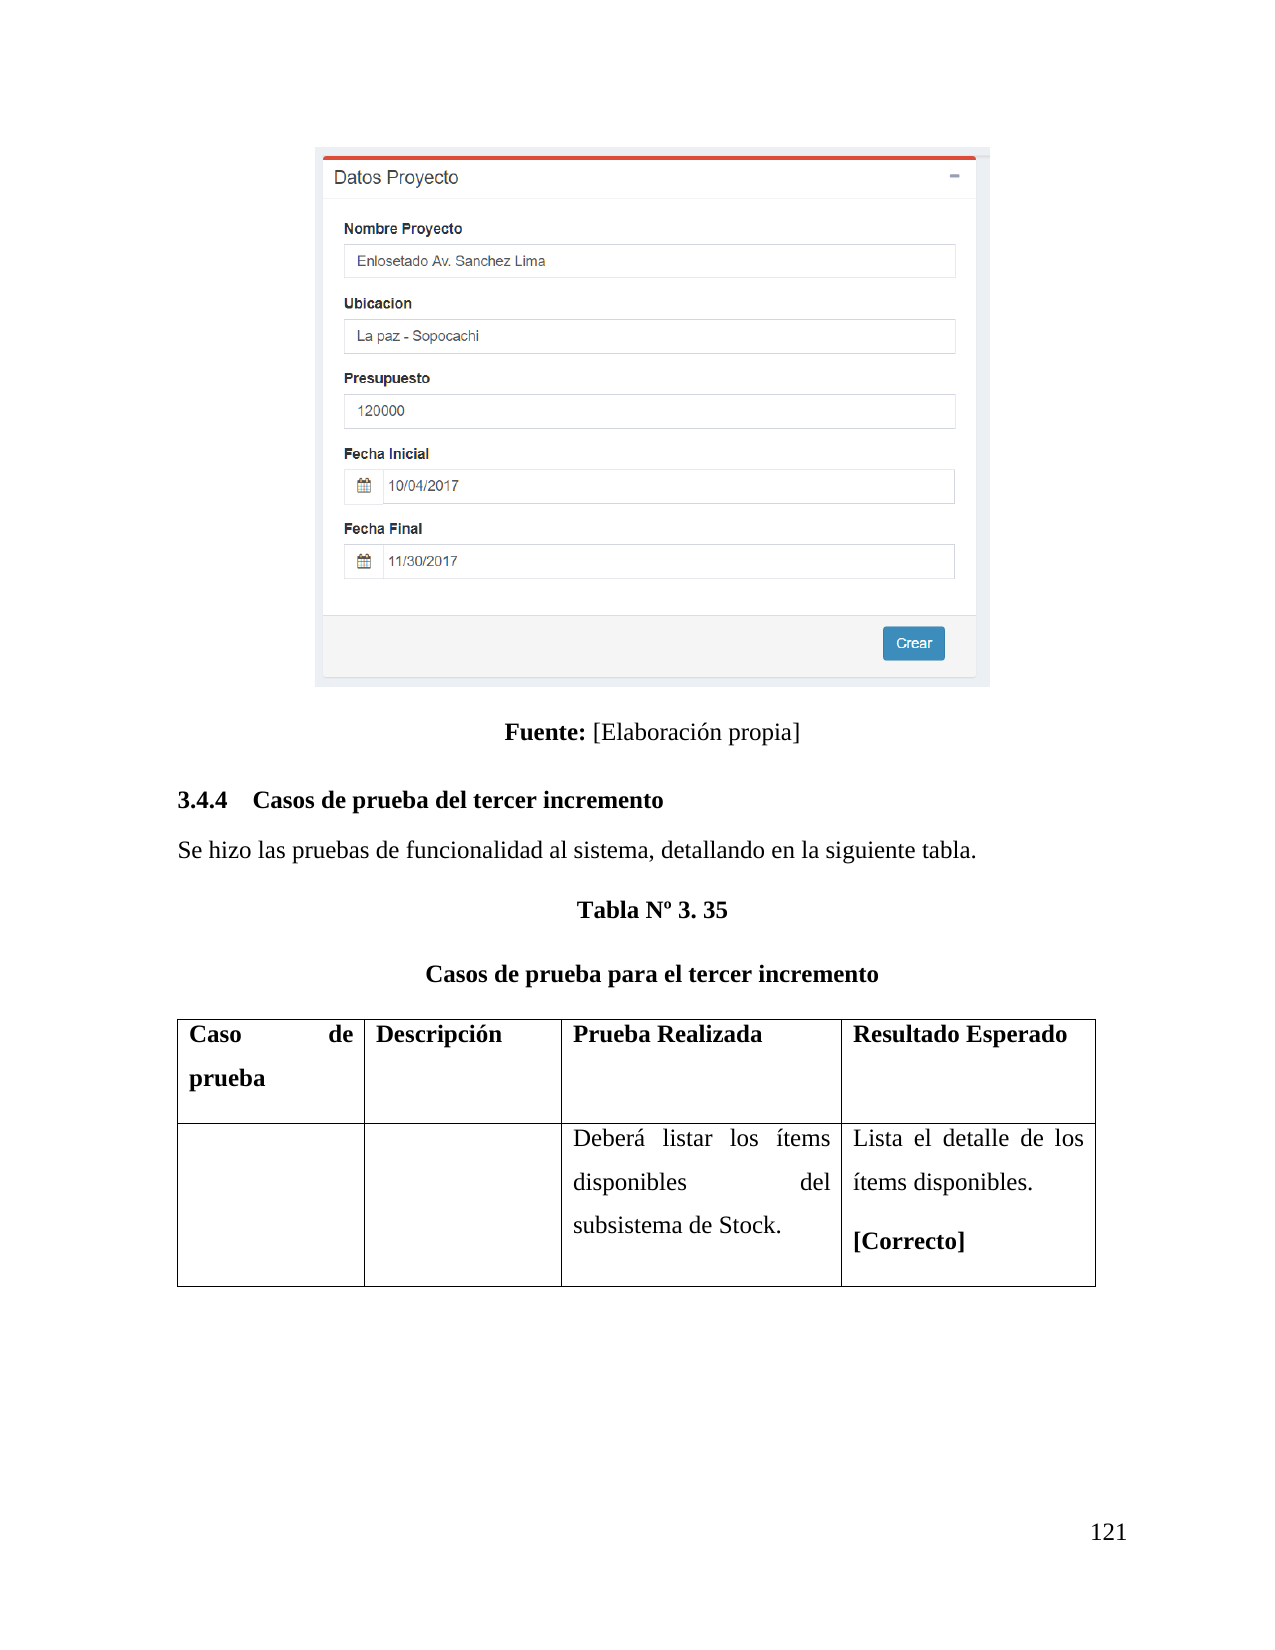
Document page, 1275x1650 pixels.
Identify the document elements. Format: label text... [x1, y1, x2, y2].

table_header Prueba Realizada [562, 1020, 841, 1122]
table_cell Lista el detalle de los ítems disponibles. [Correcto] [842, 1124, 1095, 1286]
text Casos de prueba para el tercer incremento [177, 959, 1127, 987]
table_header Descripción [365, 1020, 561, 1122]
subtitle Casos de prueba del tercer incremento [177, 786, 1127, 814]
table_header Caso de prueba [178, 1020, 364, 1122]
text Fuente: [Elaboración propia] [177, 717, 1127, 746]
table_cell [365, 1124, 561, 1286]
table_cell Deberá listar los ítems disponibles del subsistema de Stock. [562, 1124, 841, 1286]
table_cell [178, 1124, 364, 1286]
picture [314, 147, 990, 687]
text Se hizo las pruebas de funcionalidad al sistema, detallando en la siguiente tabla. [177, 835, 1127, 864]
table_header Resultado Esperado [842, 1020, 1095, 1122]
